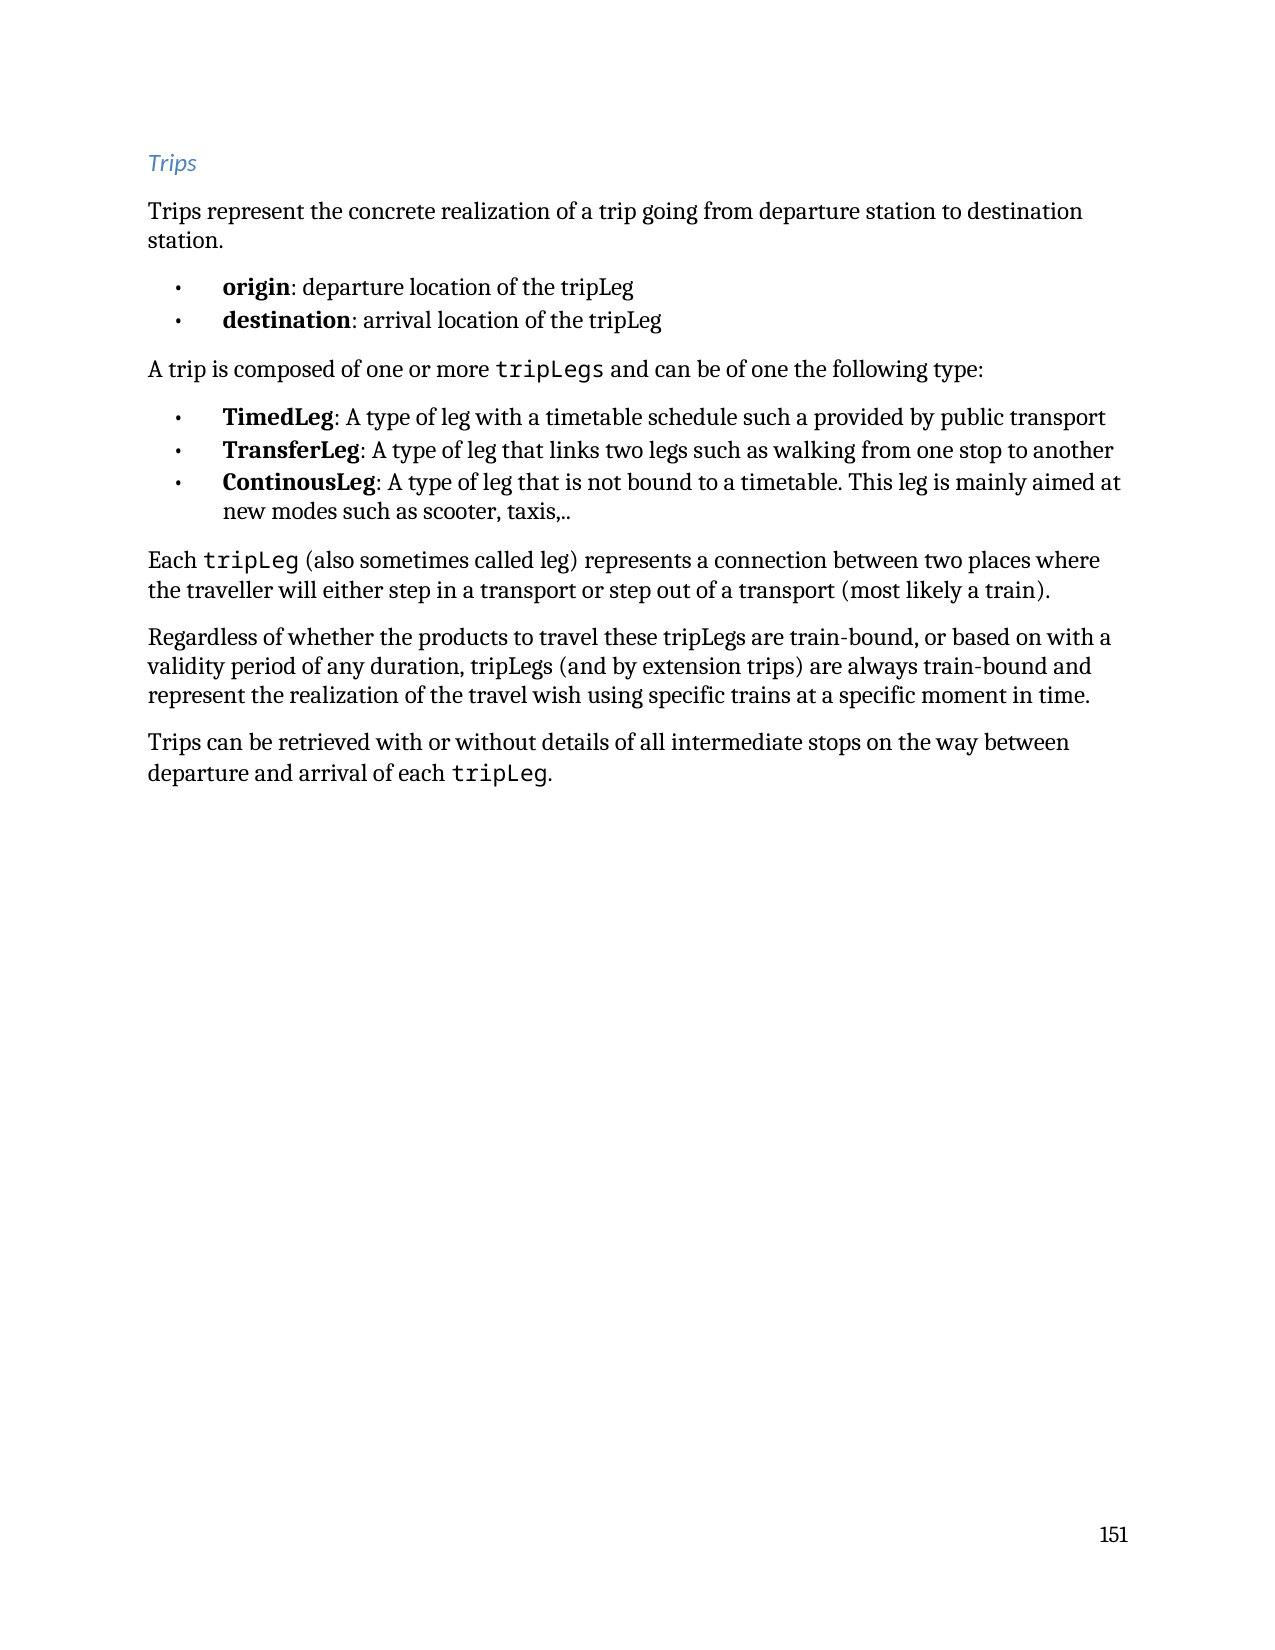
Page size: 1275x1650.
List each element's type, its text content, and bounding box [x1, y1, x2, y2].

text Trips can be retrieved with or without details of all intermediate stops on the way between departure and arrival of each tripLeg. [148, 728, 1127, 788]
subtitle Trips [148, 148, 1127, 178]
text A trip is composed of one or more tripLegs and can be of one the following type: [148, 353, 1127, 384]
list ContinousLeg: A type of leg that is not bound to a timetable. This leg is mainly aimed at new modes such as scooter, taxis,.. [173, 468, 1127, 526]
text Regardless of whether the products to travel these tripLegs are train-bound, or based on with a validity period of any duration, tripLegs (and by extension trips) are always train-bound and represent the realization of the travel wish using specific trains at a specific moment in time. [148, 623, 1127, 709]
list TimedLeg: A type of leg with a timetable schedule such a provided by public transport [173, 403, 1127, 432]
list destination: arrival location of the tripLeg [173, 306, 1127, 334]
list TransferLeg: A type of leg that links two legs such as walking from one stop to another [173, 436, 1127, 464]
text Each tripLeg (also sometimes called leg) represents a connection between two places where the traveller will either step in a transport or step out of a transport (most likely a train). [148, 544, 1127, 604]
list origin: departure location of the tripLeg [173, 273, 1127, 302]
text Trips represent the concrete realization of a trip going from departure station to destination station. [148, 197, 1127, 254]
